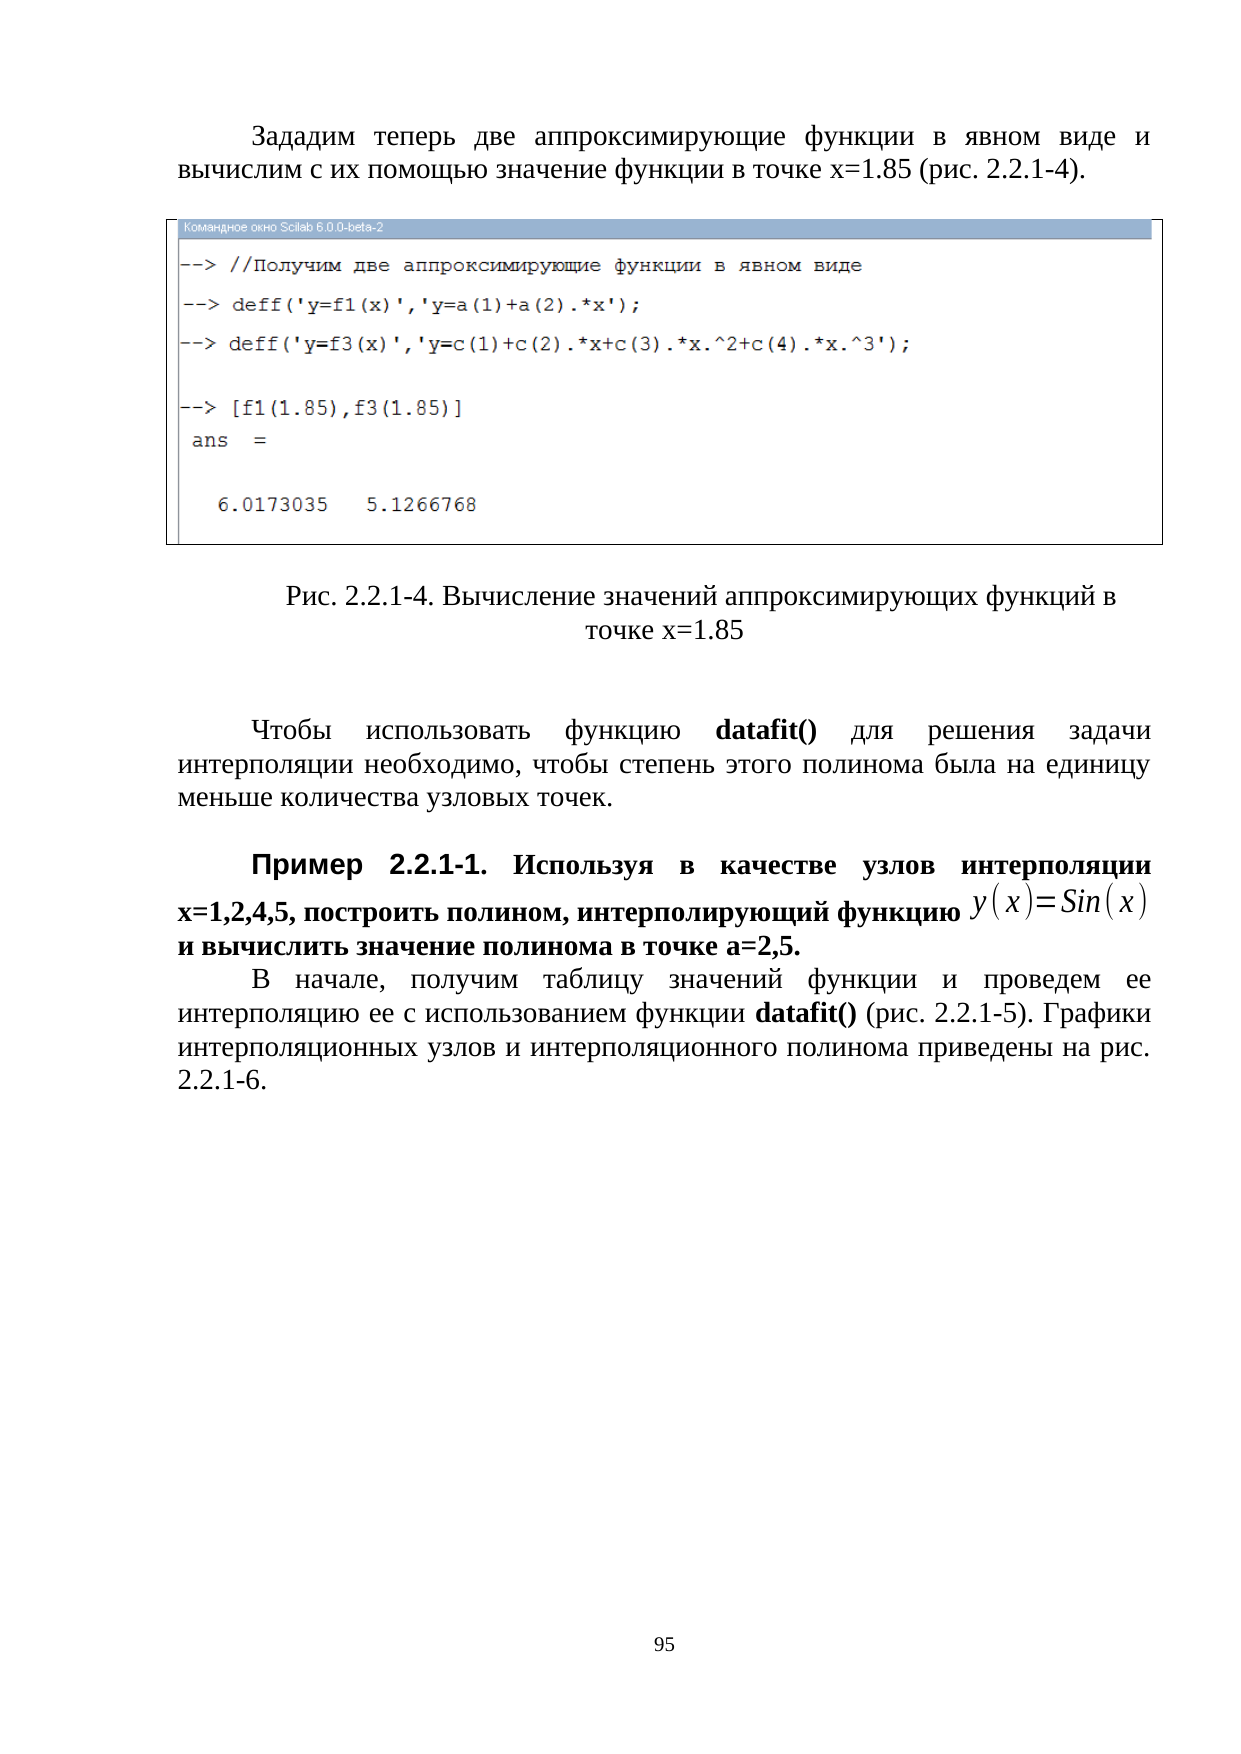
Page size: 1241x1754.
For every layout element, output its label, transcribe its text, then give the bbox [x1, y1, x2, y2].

text Пример 2.2.1-1. Используя в качестве узлов интерполяции x=1,2,4,5, построить полином, интерполирующий функцию [177, 847, 1152, 928]
text Чтобы использовать функцию datafit() для решения задачи интерполяции необходимо, чтобы степень этого полинома была на единицу меньше количества узловых точек. [177, 712, 1152, 813]
table_header [167, 220, 177, 544]
picture [177, 219, 1152, 544]
table_header [1152, 220, 1162, 544]
text В начале, получим таблицу значений функции и проведем ее интерполяцию ее с использованием функции datafit() (рис. 2.2.1-5). Графики интерполяционных узлов и интерполяционного полинома приведены на рис. 2.2.1-6. [177, 962, 1152, 1096]
text Рис. 2.2.1-4. Вычисление значений аппроксимирующих функций в точке x=1.85 [177, 578, 1152, 645]
text Зададим теперь две аппроксимирующие функции в явном виде и вычислим с их помощью значение функции в точке x=1.85 (рис. 2.2.1-4). [177, 118, 1152, 185]
text и вычислить значение полинома в точке a=2,5. [177, 928, 1152, 962]
